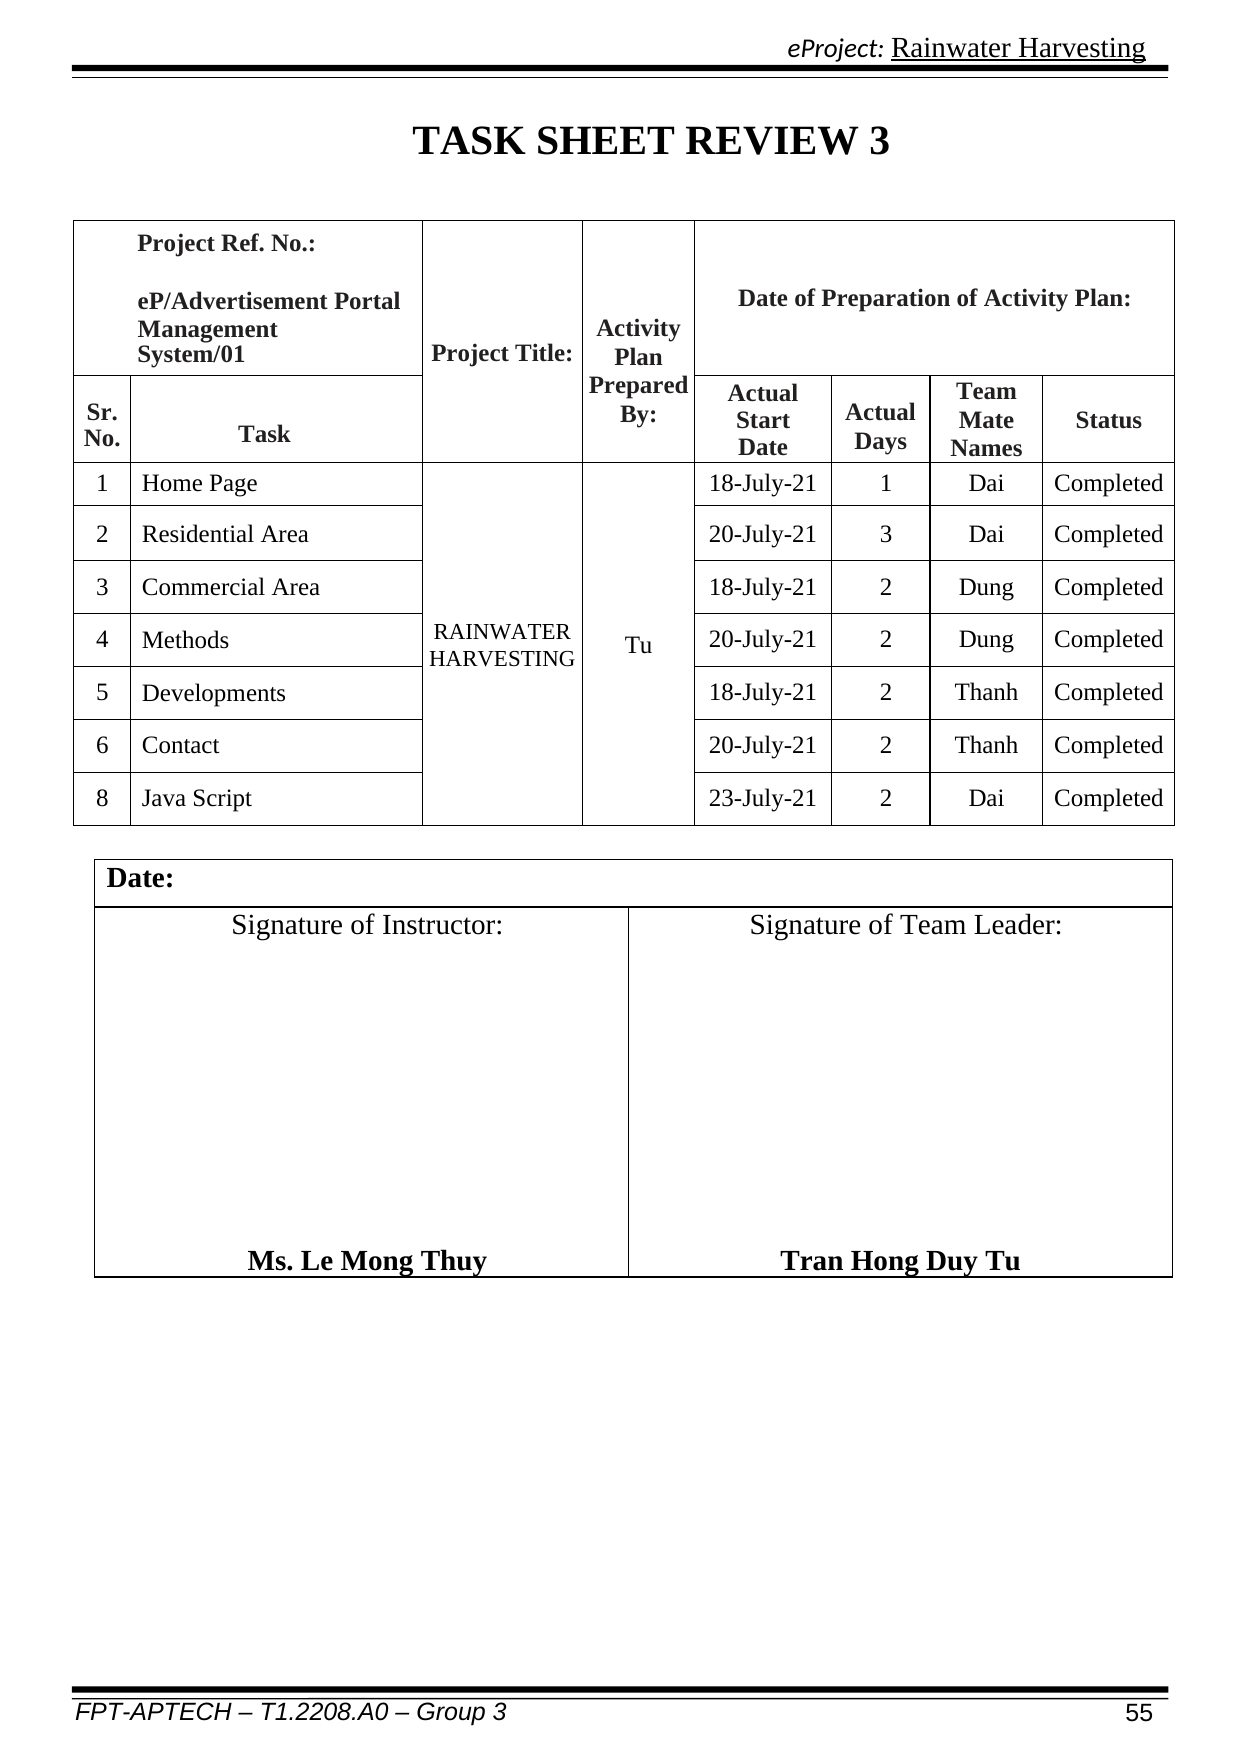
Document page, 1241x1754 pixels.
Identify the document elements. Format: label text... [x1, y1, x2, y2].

table_cell Signature of Team Leader: Tran Hong Duy Tu [629, 908, 1172, 1276]
table_cell 3 [74, 561, 130, 613]
table_cell 2 [832, 773, 929, 825]
table_cell Dai [931, 463, 1042, 505]
table_cell Home Page [131, 463, 422, 505]
table_cell Completed [1043, 561, 1174, 613]
table_cell Methods [131, 614, 422, 666]
table_cell Completed [1043, 720, 1174, 772]
table_cell RAINWATER HARVESTING [423, 463, 582, 825]
table_cell Thanh [931, 667, 1042, 719]
table_header Project Ref. No.: eP/Advertisement Portal Management System/01 [74, 221, 422, 375]
table_header Date: [95, 860, 1172, 906]
table_cell Completed [1043, 463, 1174, 505]
table_cell 20-July-21 [695, 614, 831, 666]
table_cell Status [1043, 376, 1174, 462]
table_cell Commercial Area [131, 561, 422, 613]
table_cell 3 [832, 506, 929, 560]
table_cell 1 [832, 463, 929, 505]
table_cell 1 [74, 463, 130, 505]
table_cell Dai [931, 773, 1042, 825]
table_cell 20-July-21 [695, 720, 831, 772]
table_cell 2 [832, 614, 929, 666]
table_cell 2 [832, 720, 929, 772]
table_cell Java Script [131, 773, 422, 825]
table_cell Dung [931, 561, 1042, 613]
table_cell Team Mate Names [931, 376, 1042, 462]
table_cell 2 [74, 506, 130, 560]
table_cell Completed [1043, 506, 1174, 560]
table_cell 4 [74, 614, 130, 666]
table_header Date of Preparation of Activity Plan: [695, 221, 1174, 375]
subtitle TASK SHEET REVIEW 3 [99, 116, 1203, 163]
table_cell 20-July-21 [695, 506, 831, 560]
table_cell Tu [583, 463, 694, 825]
table_header Activity Plan Prepared By: [583, 221, 694, 462]
table_cell Signature of Instructor: Ms. Le Mong Thuy [95, 908, 628, 1276]
table_cell 2 [832, 561, 929, 613]
table_cell Contact [131, 720, 422, 772]
table_cell 5 [74, 667, 130, 719]
table_cell Completed [1043, 773, 1174, 825]
table_cell Actual Days [832, 376, 929, 462]
table_cell Dai [931, 506, 1042, 560]
table_cell 18-July-21 [695, 667, 831, 719]
table_cell Completed [1043, 614, 1174, 666]
table_cell 23-July-21 [695, 773, 831, 825]
table_cell Thanh [931, 720, 1042, 772]
table_header Project Title: [423, 221, 582, 462]
table_cell Completed [1043, 667, 1174, 719]
table_cell Residential Area [131, 506, 422, 560]
table_cell 2 [832, 667, 929, 719]
table_cell 6 [74, 720, 130, 772]
table_cell Actual Start Date [695, 376, 831, 462]
table_cell 18-July-21 [695, 463, 831, 505]
table_cell 18-July-21 [695, 561, 831, 613]
table_cell Dung [931, 614, 1042, 666]
table_cell Task [131, 376, 422, 462]
table_cell Developments [131, 667, 422, 719]
table_cell Sr. No. [74, 376, 130, 462]
table_cell 8 [74, 773, 130, 825]
